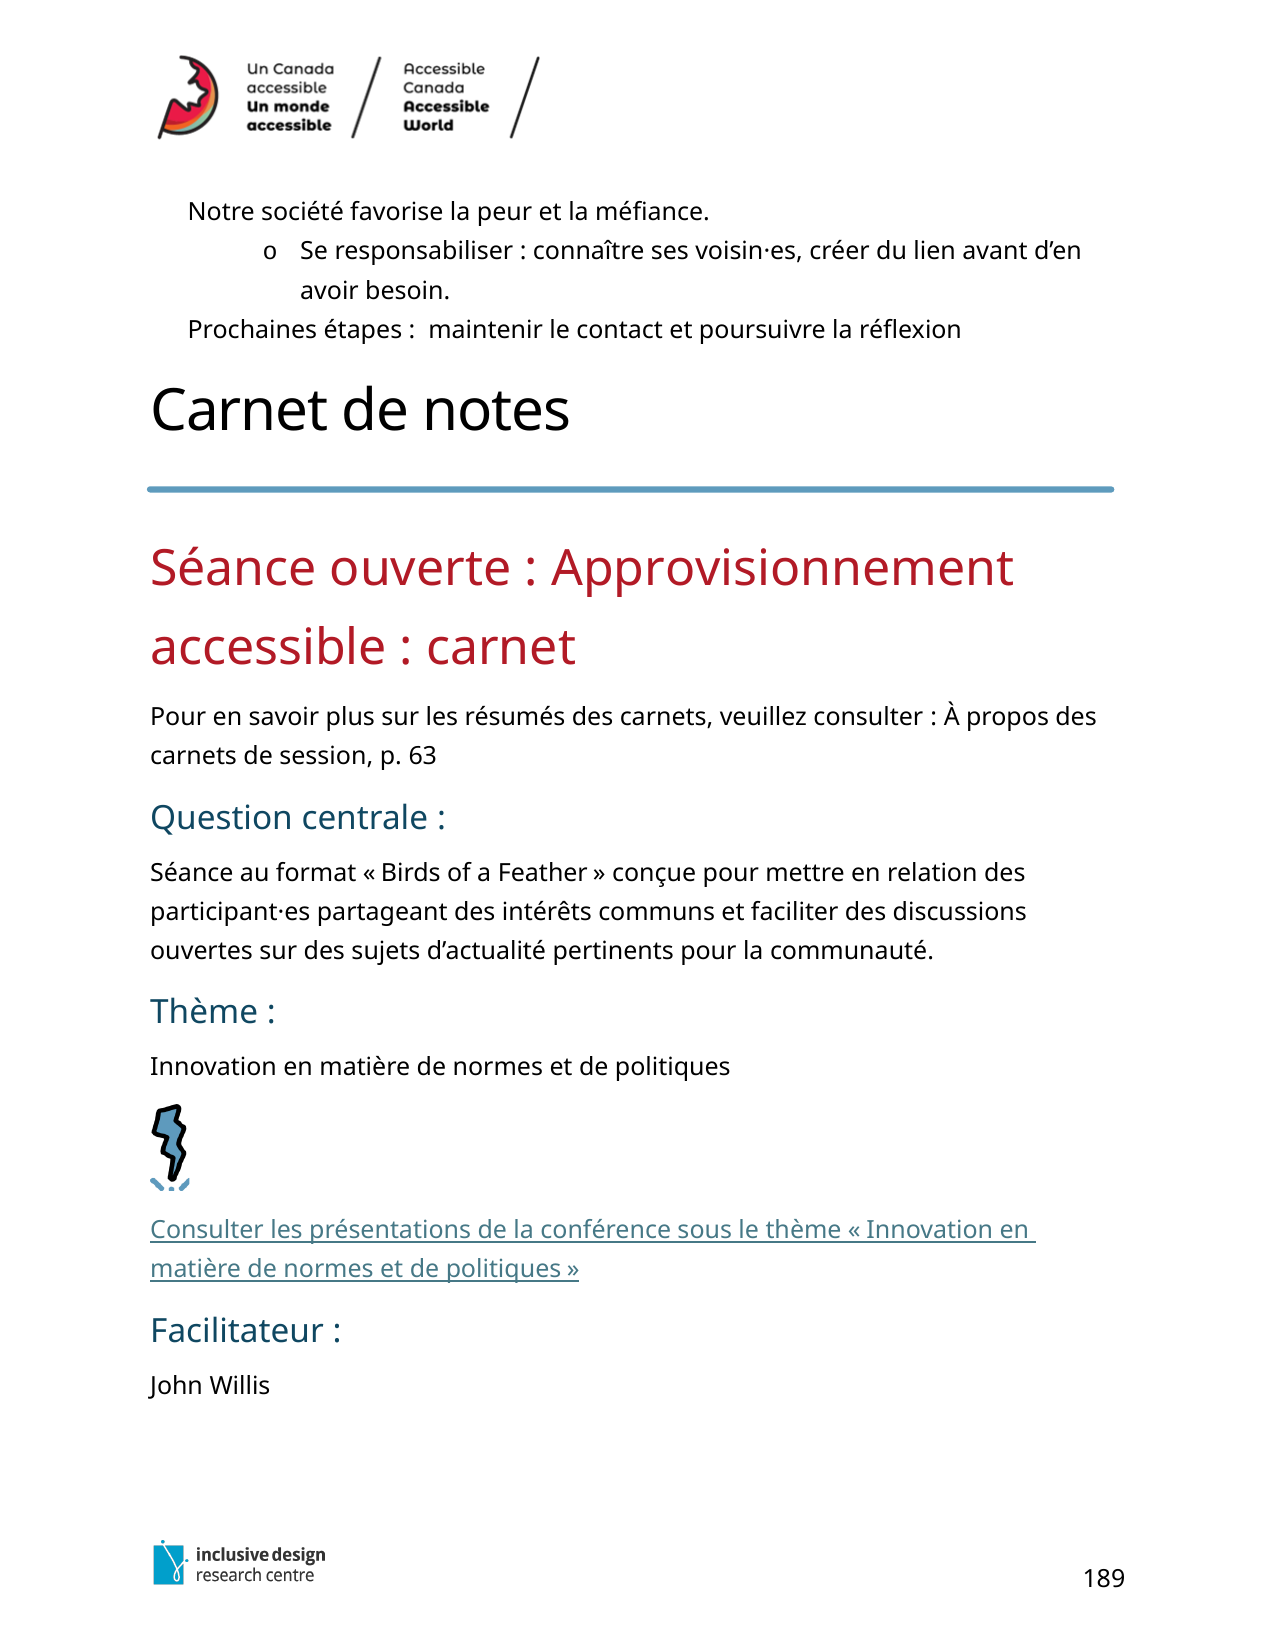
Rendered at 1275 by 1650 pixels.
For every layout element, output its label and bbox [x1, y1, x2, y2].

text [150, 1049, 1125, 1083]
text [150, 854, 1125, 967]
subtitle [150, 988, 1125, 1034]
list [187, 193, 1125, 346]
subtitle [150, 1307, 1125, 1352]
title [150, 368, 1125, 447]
picture [150, 1538, 340, 1601]
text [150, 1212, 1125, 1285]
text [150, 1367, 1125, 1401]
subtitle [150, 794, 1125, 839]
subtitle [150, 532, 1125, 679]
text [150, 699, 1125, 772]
picture [150, 48, 547, 147]
